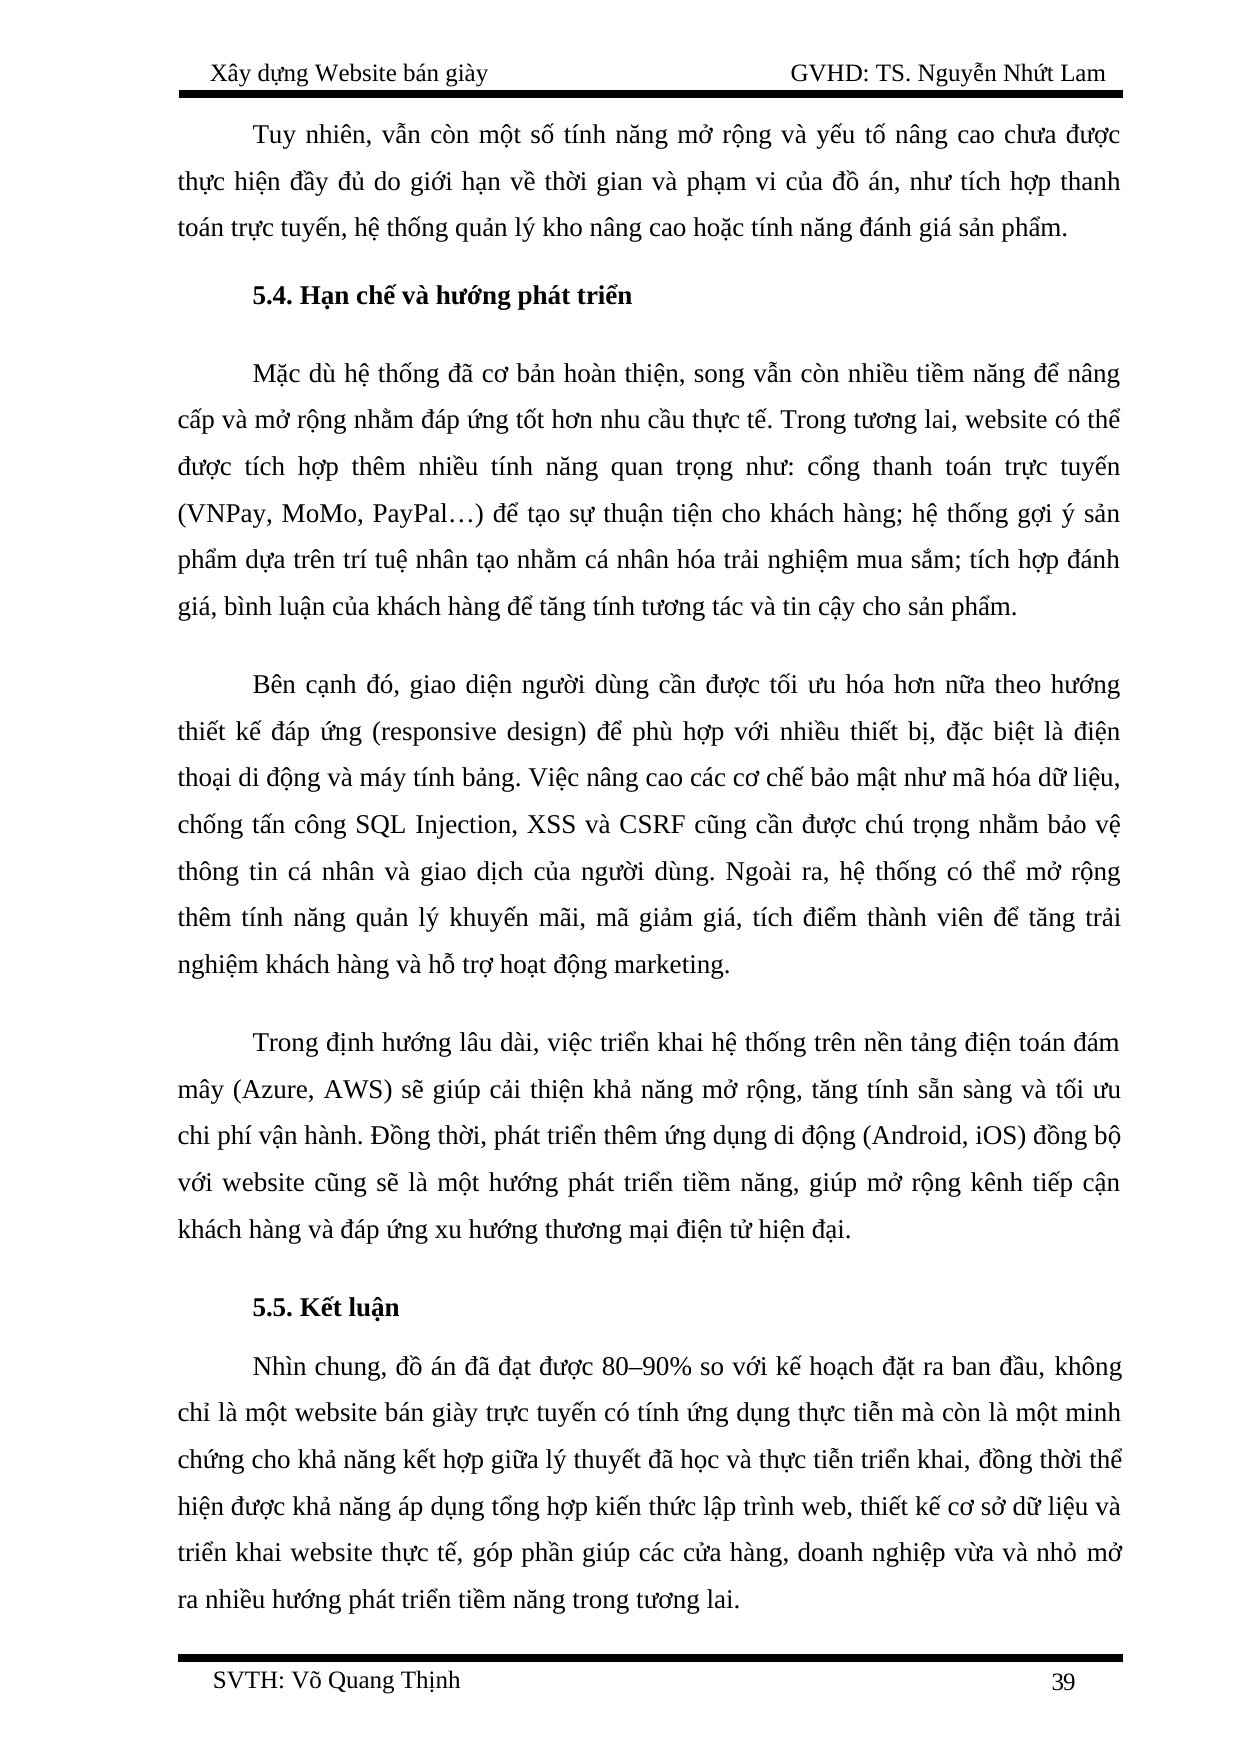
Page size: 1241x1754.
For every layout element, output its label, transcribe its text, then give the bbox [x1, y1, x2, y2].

subtitle 5.4. Hạn chế và hướng phát triển [177, 279, 1122, 310]
text Trong định hướng lâu dài, việc triển khai hệ thống trên nền tảng điện toán đám mây (Azure, AWS) sẽ giúp cải thiện khả năng mở rộng, tăng tính sẵn sàng và tối ưu chi phí vận hành. Đồng thời, phát triển thêm ứng dụng di động (Android, iOS) đồng bộ với website cũng sẽ là một hướng phát triển tiềm năng, giúp mở rộng kênh tiếp cận khách hàng và đáp ứng xu hướng thương mại điện tử hiện đại. [177, 1026, 1122, 1244]
text Bên cạnh đó, giao diện người dùng cần được tối ưu hóa hơn nữa theo hướng thiết kế đáp ứng (responsive design) để phù hợp với nhiều thiết bị, đặc biệt là điện thoại di động và máy tính bảng. Việc nâng cao các cơ chế bảo mật như mã hóa dữ liệu, chống tấn công SQL Injection, XSS và CSRF cũng cần được chú trọng nhằm bảo vệ thông tin cá nhân và giao dịch của người dùng. Ngoài ra, hệ thống có thể mở rộng thêm tính năng quản lý khuyến mãi, mã giảm giá, tích điểm thành viên để tăng trải nghiệm khách hàng và hỗ trợ hoạt động marketing. [177, 668, 1122, 979]
text 5.5. Kết luận [177, 1291, 1122, 1322]
text Tuy nhiên, vẫn còn một số tính năng mở rộng và yếu tố nâng cao chưa được thực hiện đầy đủ do giới hạn về thời gian và phạm vi của đồ án, như tích hợp thanh toán trực tuyến, hệ thống quản lý kho nâng cao hoặc tính năng đánh giá sản phẩm. [177, 118, 1122, 243]
text Mặc dù hệ thống đã cơ bản hoàn thiện, song vẫn còn nhiều tiềm năng để nâng cấp và mở rộng nhằm đáp ứng tốt hơn nhu cầu thực tế. Trong tương lai, website có thể được tích hợp thêm nhiều tính năng quan trọng như: cổng thanh toán trực tuyến (VNPay, MoMo, PayPal…) để tạo sự thuận tiện cho khách hàng; hệ thống gợi ý sản phẩm dựa trên trí tuệ nhân tạo nhằm cá nhân hóa trải nghiệm mua sắm; tích hợp đánh giá, bình luận của khách hàng để tăng tính tương tác và tin cậy cho sản phẩm. [177, 357, 1122, 621]
text Nhìn chung, đồ án đã đạt được 80–90% so với kế hoạch đặt ra ban đầu, không chỉ là một website bán giày trực tuyến có tính ứng dụng thực tiễn mà còn là một minh chứng cho khả năng kết hợp giữa lý thuyết đã học và thực tiễn triển khai, đồng thời thể hiện được khả năng áp dụng tổng hợp kiến thức lập trình web, thiết kế cơ sở dữ liệu và triển khai website thực tế, góp phần giúp các cửa hàng, doanh nghiệp vừa và nhỏ mở ra nhiều hướng phát triển tiềm năng trong tương lai. [177, 1350, 1122, 1614]
